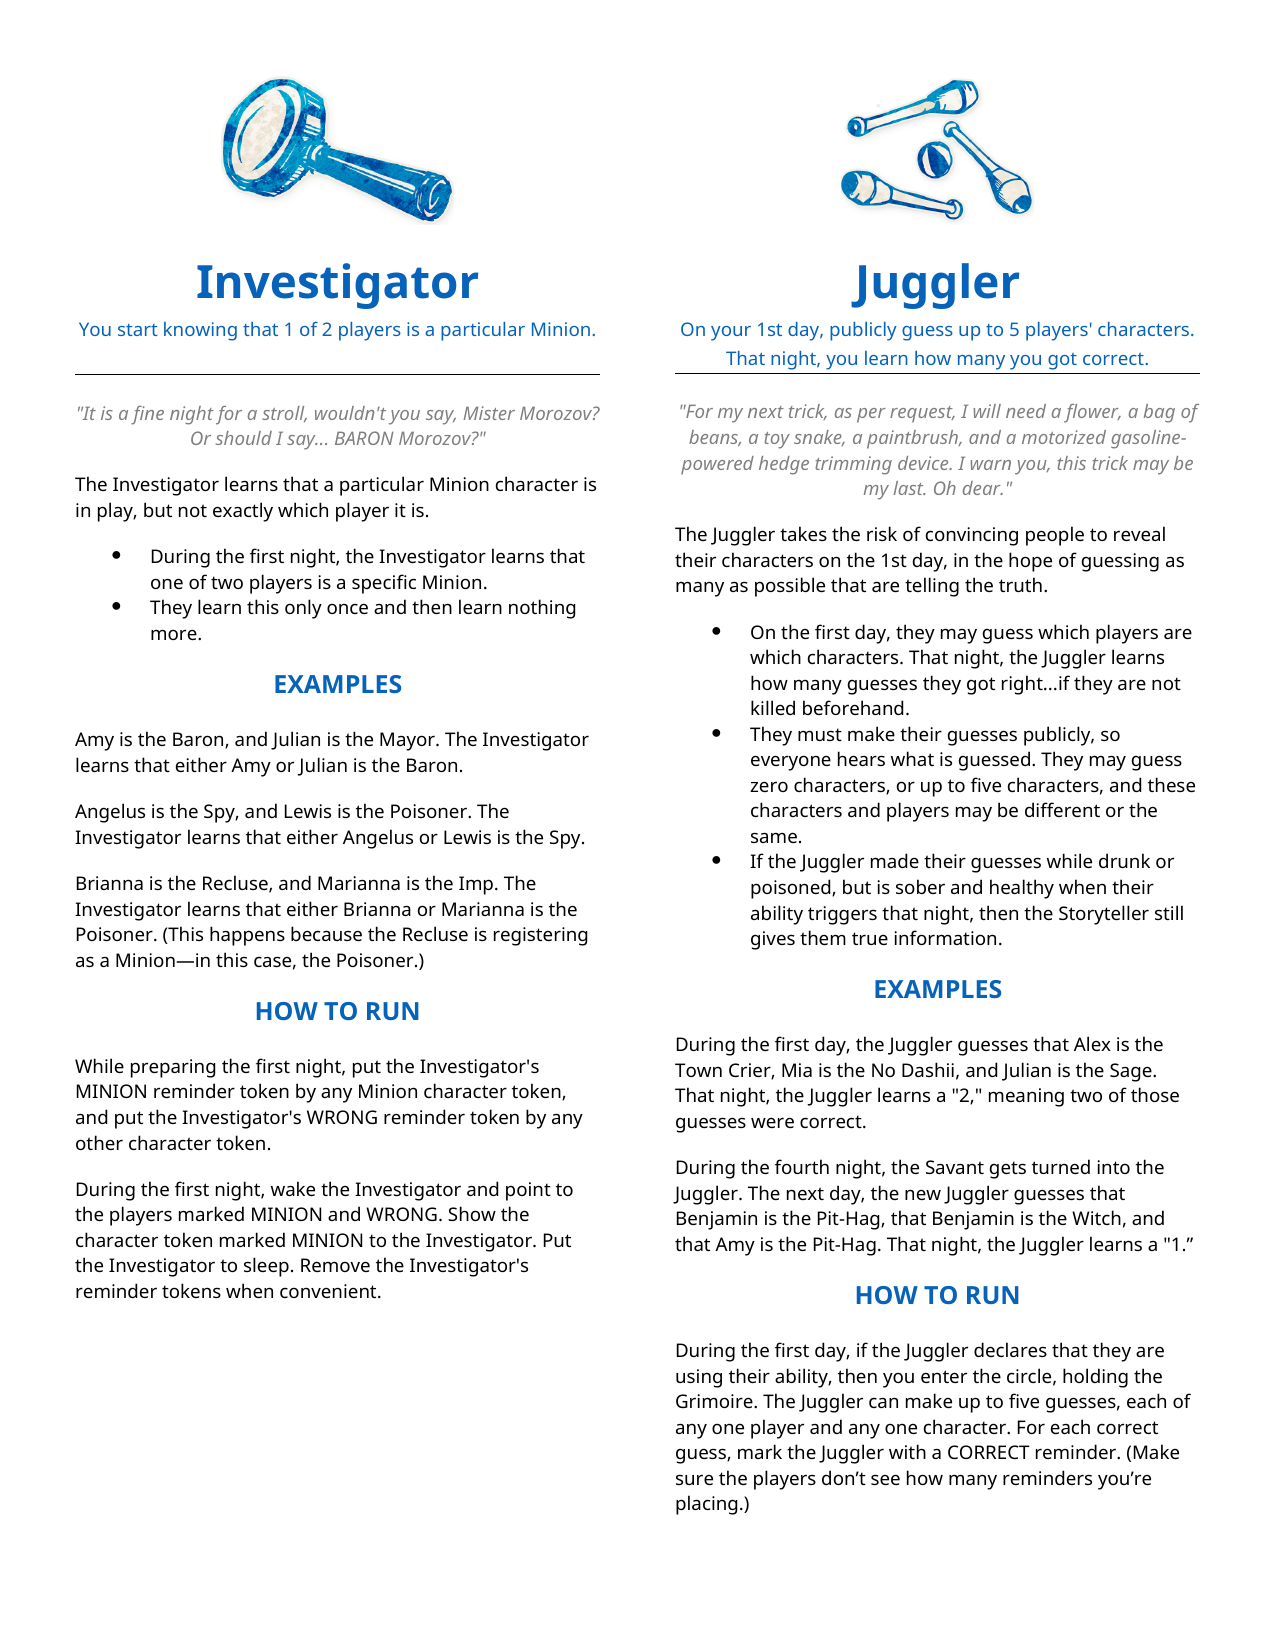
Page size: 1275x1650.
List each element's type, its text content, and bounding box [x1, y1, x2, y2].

text "For my next trick, as per request, I will need a flower, a bag of beans, a toy snake, a paintbrush, and a motorized gasoline-powered hedge trimming device. I warn you, this trick may be my last. Oh dear." [675, 399, 1200, 501]
text Angelus is the Spy, and Lewis is the Poisoner. The Investigator learns that either Angelus or Lewis is the Spy. [75, 798, 600, 849]
text Amy is the Baron, and Julian is the Mayor. The Investigator learns that either Amy or Julian is the Baron. [75, 727, 600, 778]
text Brianna is the Recluse, and Marianna is the Imp. The Investigator learns that either Brianna or Marianna is the Poisoner. (This happens because the Recluse is registering as a Minion—in this case, the Poisoner.) [75, 870, 600, 972]
text During the fourth night, the Savant gets turned into the Juggler. The next day, the new Juggler guesses that Benjamin is the Pit-Hag, that Benjamin is the Witch, and that Amy is the Pit-Hag. That night, the Juggler learns a "1.” [675, 1155, 1200, 1257]
text Investigator You start knowing that 1 of 2 players is a particular Minion. [75, 250, 600, 374]
list If the Juggler made their guesses while drunk or poisoned, but is sober and healthy when their ability triggers that night, then the Storyteller still gives them true information. [712, 849, 1200, 951]
text HOW TO RUN [675, 1278, 1200, 1312]
text EXAMPLES [75, 667, 600, 701]
text While preparing the first night, put the Investigator's MINION reminder token by any Minion character token, and put the Investigator's WRONG reminder token by any other character token. [75, 1053, 600, 1155]
picture [221, 75, 454, 225]
list During the first night, the Investigator learns that one of two players is a specific Minion. [112, 544, 600, 595]
text HOW TO RUN [75, 993, 600, 1027]
list They must make their guesses publicly, so everyone hears what is guessed. They may guess zero characters, or up to five characters, and these characters and players may be different or the same. [712, 721, 1200, 849]
text The Investigator learns that a particular Minion character is in play, but not exactly which player it is. [75, 472, 600, 523]
text EXAMPLES [675, 972, 1200, 1006]
text "It is a fine night for a stroll, wouldn't you say, Mister Morozov? Or should I say... BARON Morozov?" [75, 400, 600, 451]
text During the first day, the Juggler guesses that Alex is the Town Crier, Mia is the No Dashii, and Julian is the Sage. That night, the Juggler learns a "2," meaning two of those guesses were correct. [675, 1032, 1200, 1134]
list On the first day, they may guess which players are which characters. That night, the Juggler learns how many guesses they got right...if they are not killed beforehand. [712, 619, 1200, 721]
picture [840, 75, 1035, 225]
text The Juggler takes the risk of convincing people to reveal their characters on the 1st day, in the hope of guessing as many as possible that are telling the truth. [675, 522, 1200, 598]
text During the first day, if the Juggler declares that they are using their ability, then you enter the circle, holding the Grimoire. The Juggler can make up to five guesses, each of any one player and any one character. For each correct guess, mark the Juggler with a CORRECT reminder. (Make sure the players don’t see how many reminders you’re placing.) [675, 1338, 1200, 1516]
text During the first night, wake the Investigator and point to the players marked MINION and WRONG. Show the character token marked MINION to the Investigator. Put the Investigator to sleep. Remove the Investigator's reminder tokens when convenient. [75, 1176, 600, 1304]
text Juggler On your 1st day, publicly guess up to 5 players' characters. That night, you learn how many you got correct. [675, 250, 1200, 373]
list They learn this only once and then learn nothing more. [112, 595, 600, 646]
